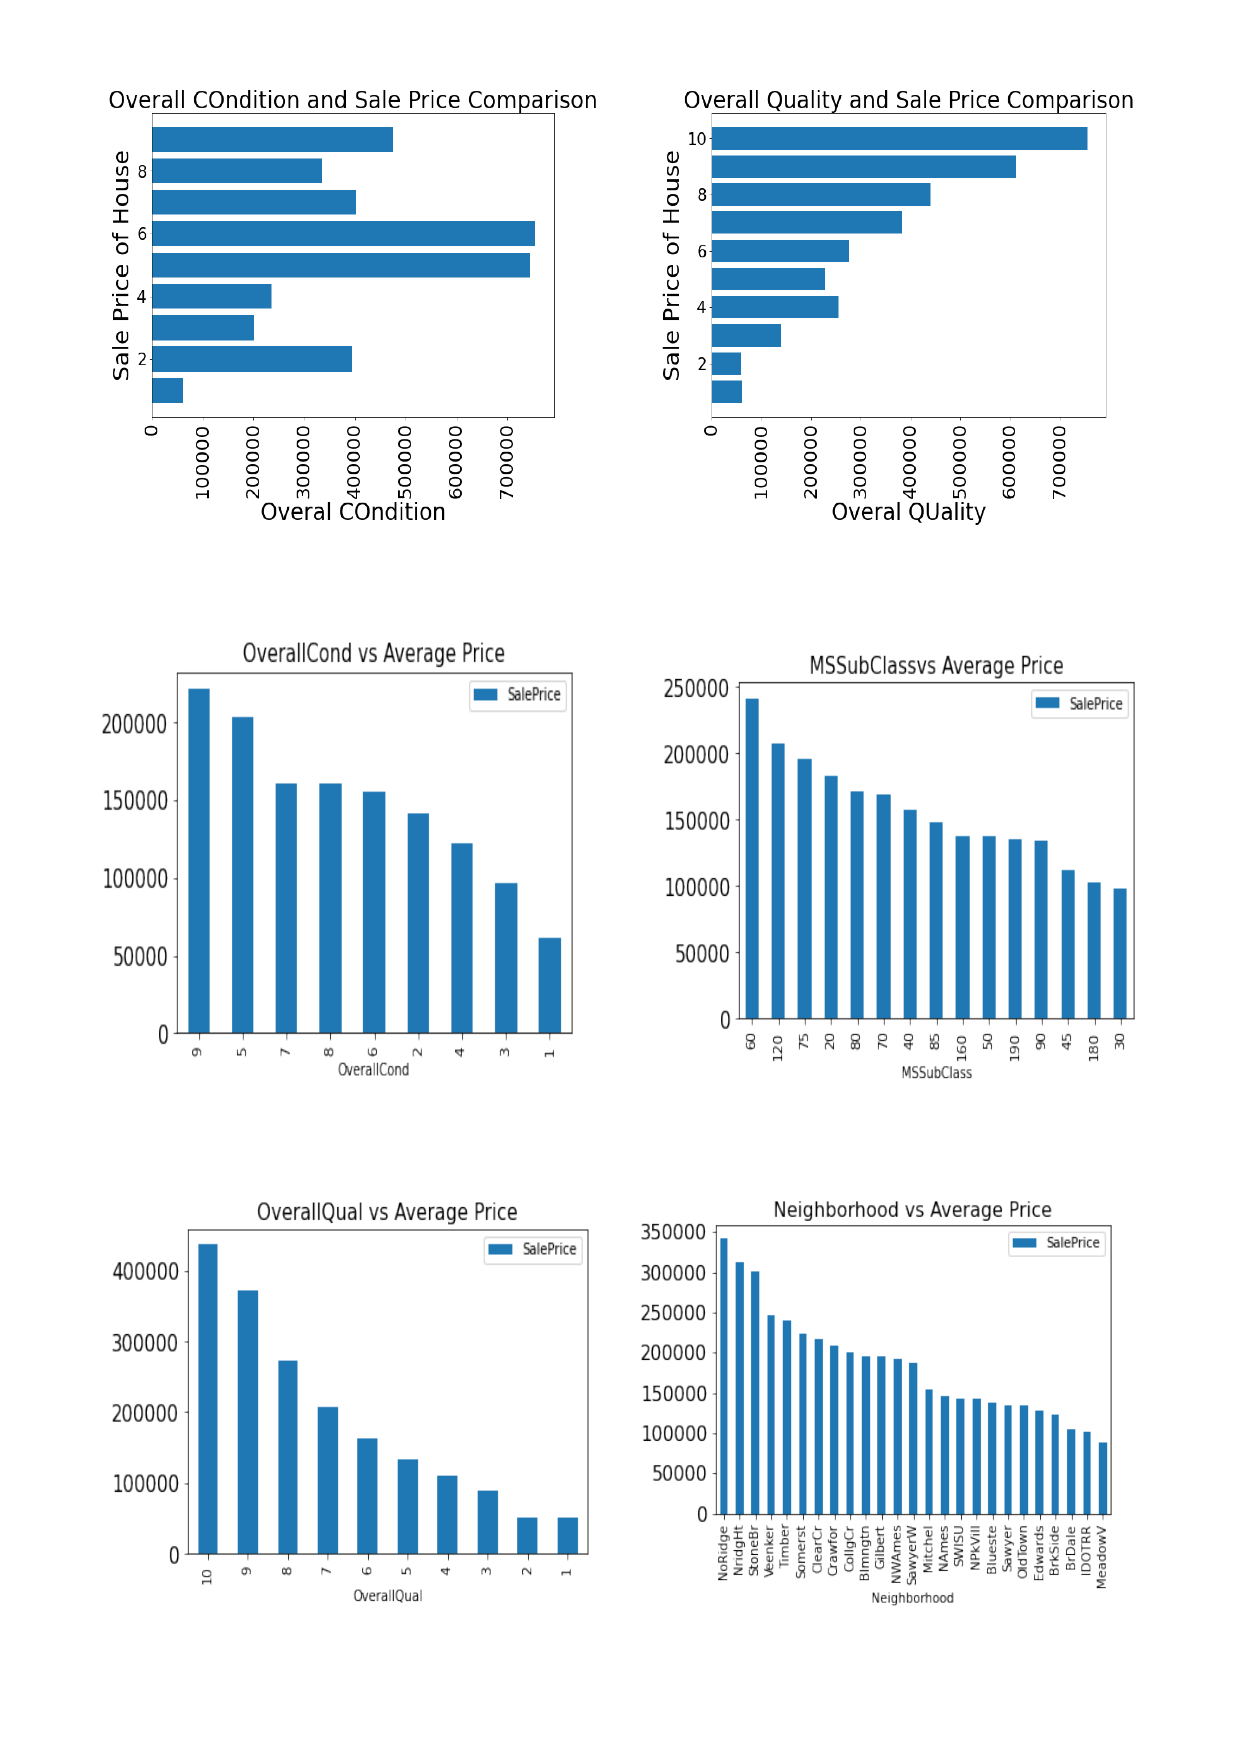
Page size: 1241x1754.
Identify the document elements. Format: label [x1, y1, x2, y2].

picture [655, 645, 1142, 1091]
picture [103, 1192, 595, 1615]
picture [93, 631, 580, 1091]
picture [632, 1192, 1119, 1615]
picture [103, 84, 602, 530]
picture [658, 84, 1138, 530]
